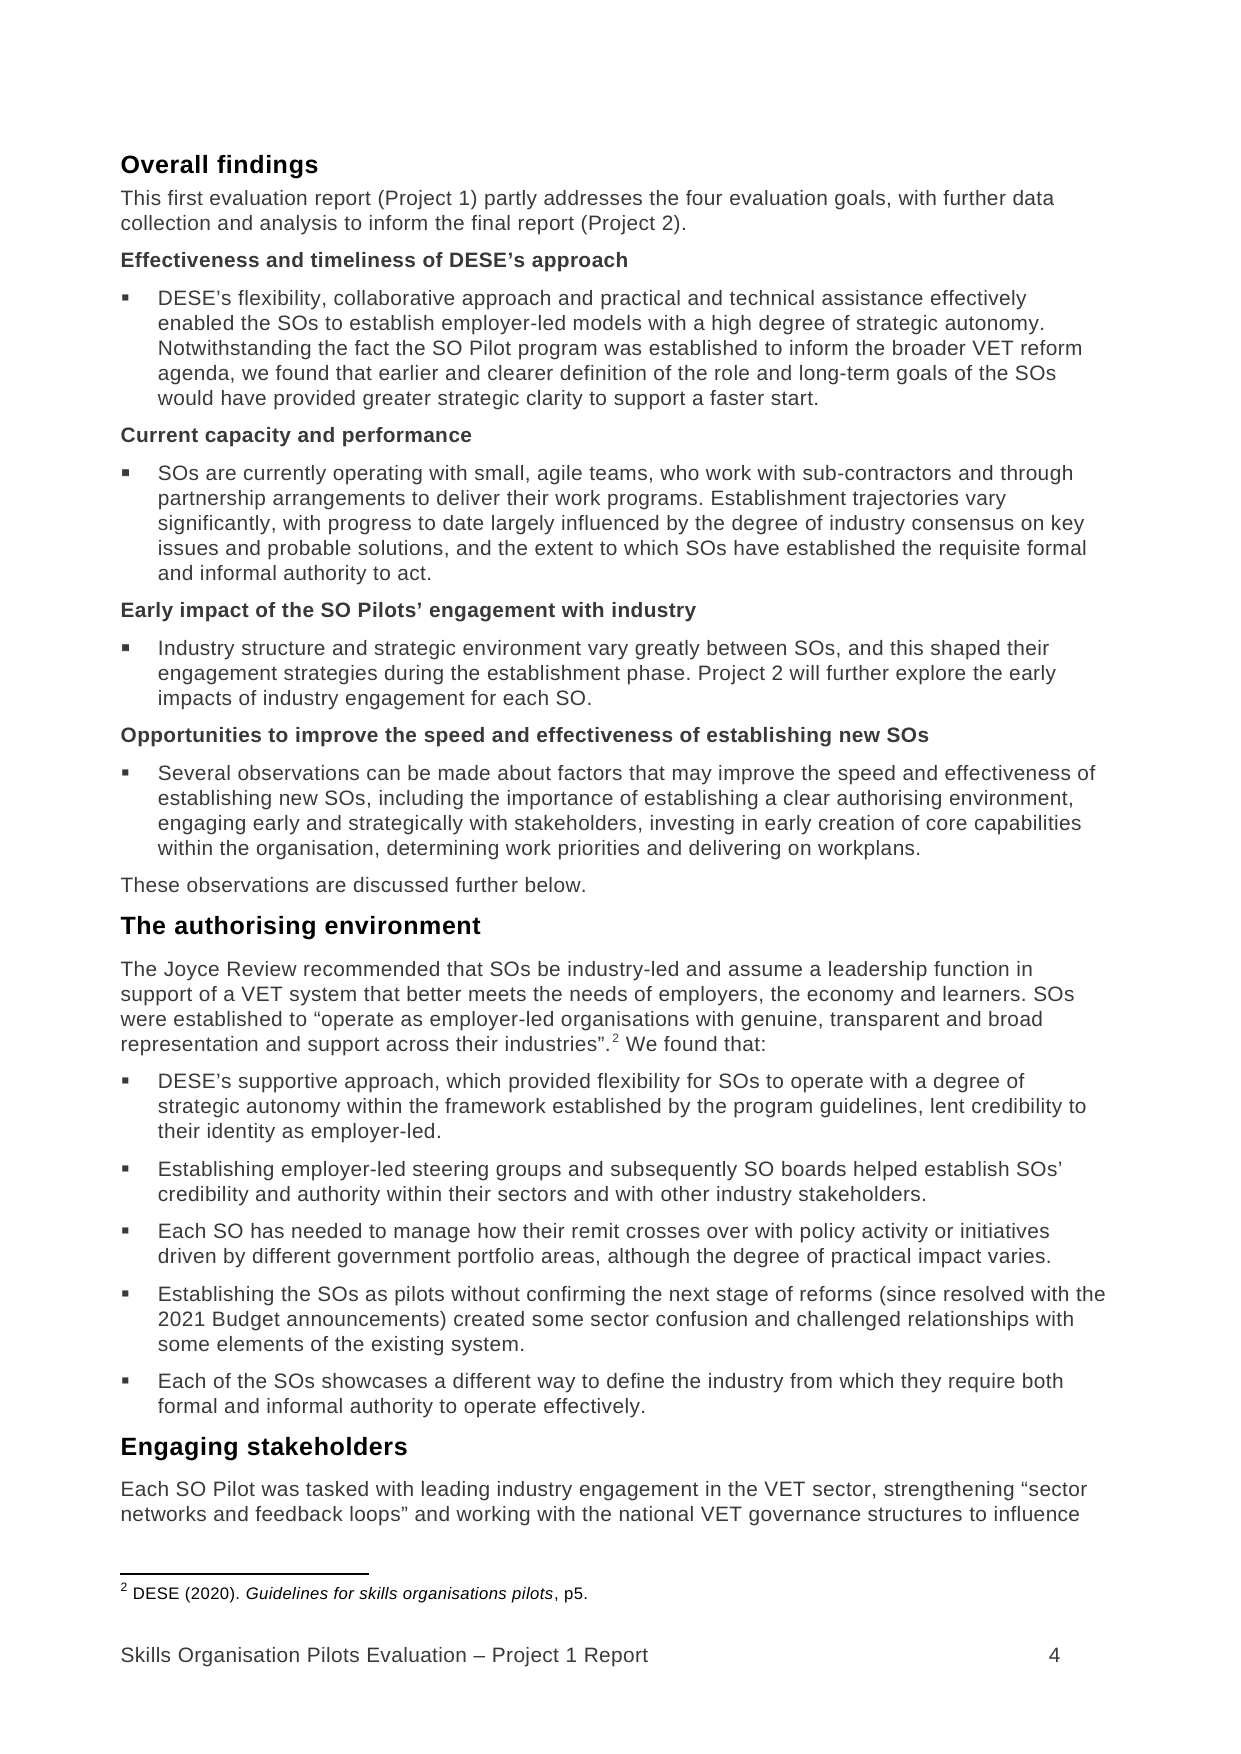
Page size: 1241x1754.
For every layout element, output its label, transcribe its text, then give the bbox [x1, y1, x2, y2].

text Early impact of the SO Pilots’ engagement with industry [120, 598, 1110, 623]
text Industry structure and strategic environment vary greatly between SOs, and this shaped their engagement strategies during the establishment phase. Project 2 will further explore the early impacts of industry engagement for each SO. [120, 635, 1110, 710]
text This first evaluation report (Project 1) partly addresses the four evaluation goals, with further data collection and analysis to inform the final report (Project 2). [120, 185, 1110, 235]
subtitle Overall findings [120, 154, 1110, 179]
text DESE’s supportive approach, which provided flexibility for SOs to operate with a degree of strategic autonomy within the framework established by the program guidelines, lent credibility to their identity as employer-led. [120, 1068, 1110, 1143]
text Each of the SOs showcases a different way to define the industry from which they require both formal and informal authority to operate effectively. [120, 1368, 1110, 1418]
subtitle The authorising environment [120, 914, 1110, 939]
text Establishing the SOs as pilots without confirming the next stage of reforms (since resolved with the 2021 Budget announcements) created some sector confusion and challenged relationships with some elements of the existing system. [120, 1281, 1110, 1356]
subtitle Engaging stakeholders [120, 1435, 1110, 1460]
text Current capacity and performance [120, 423, 1110, 448]
text Several observations can be made about factors that may improve the speed and effectiveness of establishing new SOs, including the importance of establishing a clear authorising environment, engaging early and strategically with stakeholders, investing in early creation of core capabilities within the organisation, determining work priorities and delivering on workplans. [120, 760, 1110, 860]
text SOs are currently operating with small, agile teams, who work with sub-contractors and through partnership arrangements to deliver their work programs. Establishment trajectories vary significantly, with progress to date largely influenced by the degree of industry consensus on key issues and probable solutions, and the extent to which SOs have established the requisite formal and informal authority to act. [120, 460, 1110, 585]
text DESE’s flexibility, collaborative approach and practical and technical assistance effectively enabled the SOs to establish employer-led models with a high degree of strategic autonomy. Notwithstanding the fact the SO Pilot program was established to inform the broader VET reform agenda, we found that earlier and clearer definition of the role and long-term goals of the SOs would have provided greater strategic clarity to support a faster start. [120, 285, 1110, 410]
list These observations are discussed further below. [120, 873, 1110, 898]
text Opportunities to improve the speed and effectiveness of establishing new SOs [120, 723, 1110, 748]
text Effectiveness and timeliness of DESE’s approach [120, 248, 1110, 273]
text The Joyce Review recommended that SOs be industry-led and assume a leadership function in support of a VET system that better meets the needs of employers, the economy and learners. SOs were established to “operate as employer-led organisations with genuine, transparent and broad representation and support across their industries”. We found that: [120, 956, 1110, 1056]
text Establishing employer-led steering groups and subsequently SO boards helped establish SOs’ credibility and authority within their sectors and with other industry stakeholders. [120, 1156, 1110, 1206]
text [120, 1477, 1110, 1527]
text Each SO has needed to manage how their remit crosses over with policy activity or initiatives driven by different government portfolio areas, although the degree of practical impact varies. [120, 1218, 1110, 1268]
